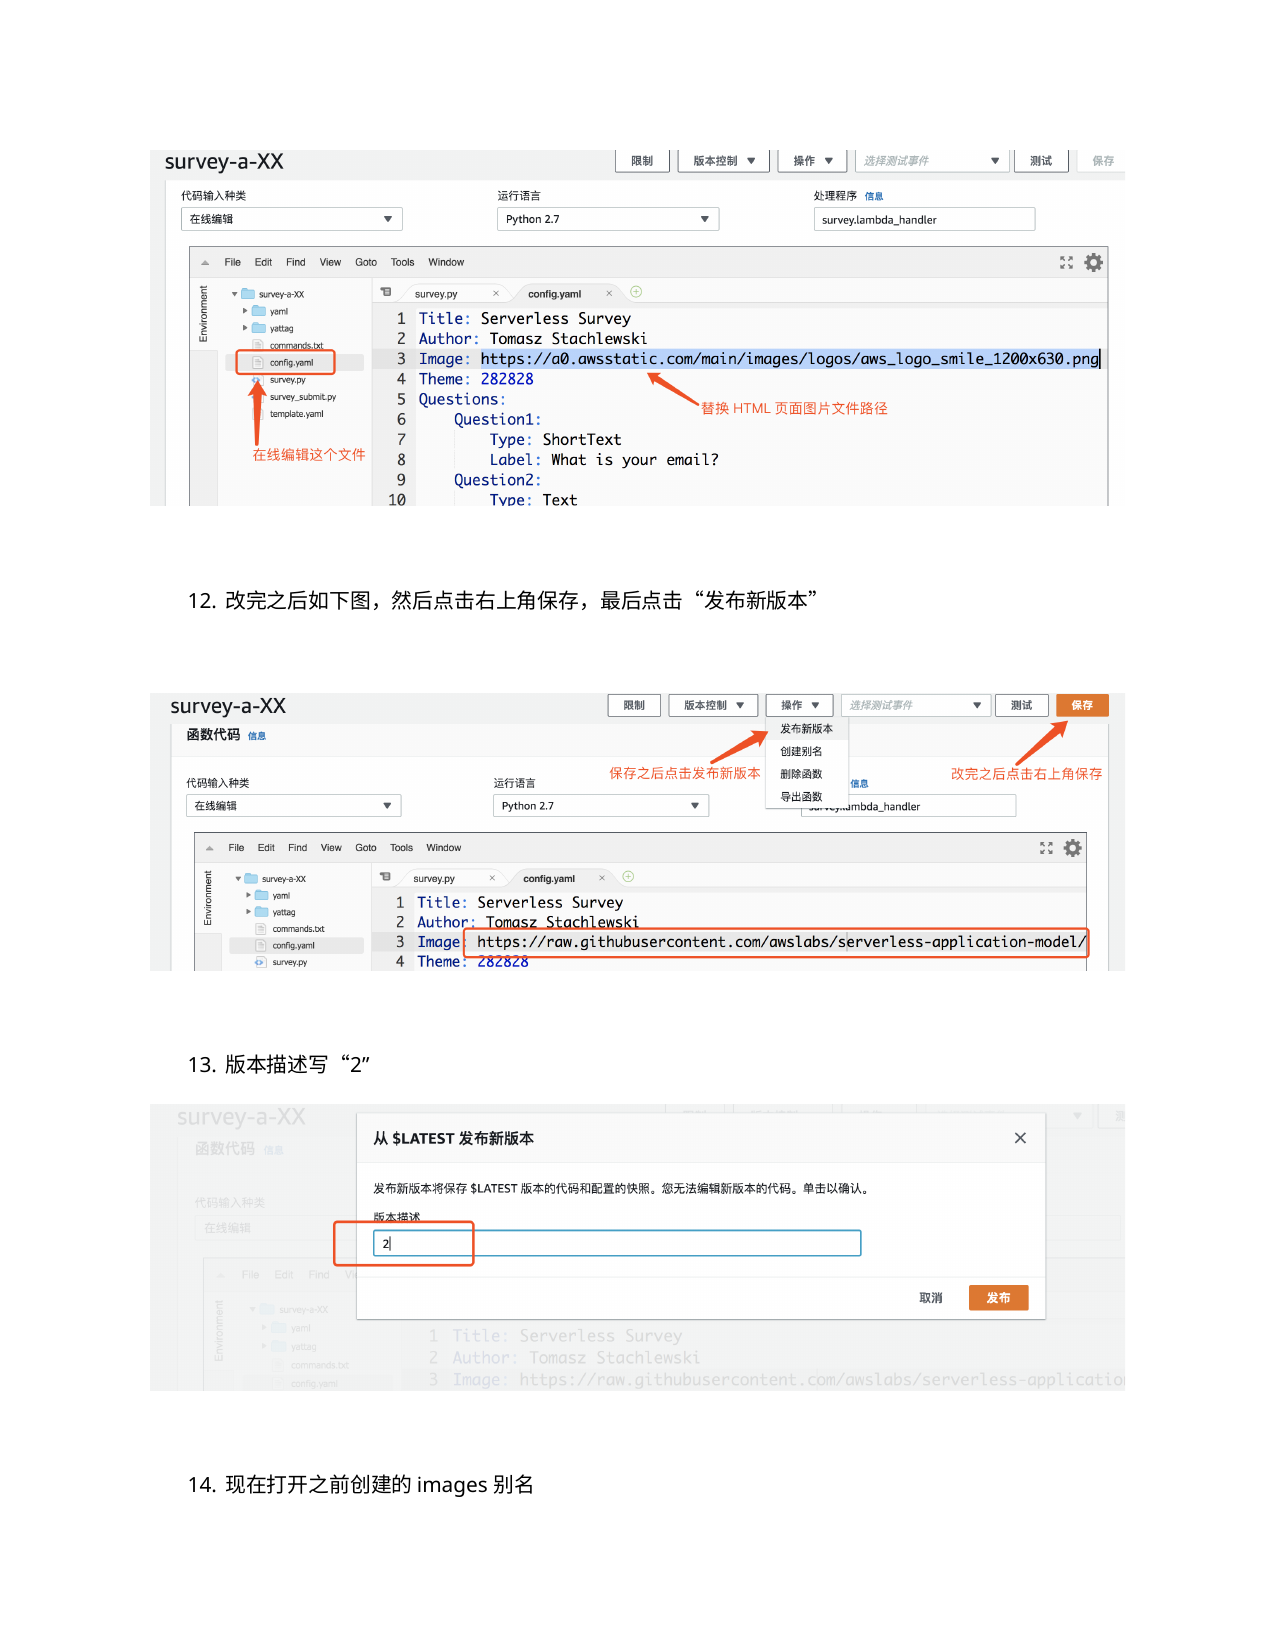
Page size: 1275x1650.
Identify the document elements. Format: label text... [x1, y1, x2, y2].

list 改完之后如下图，然后点击右上角保存，最后点击“发布新版本” [187, 584, 1125, 615]
list 现在打开之前创建的images 别名 [187, 1469, 1125, 1499]
picture [150, 1104, 1125, 1391]
list 版本描述写“2” [187, 1048, 1125, 1079]
picture [150, 693, 1125, 971]
picture [150, 150, 1125, 506]
